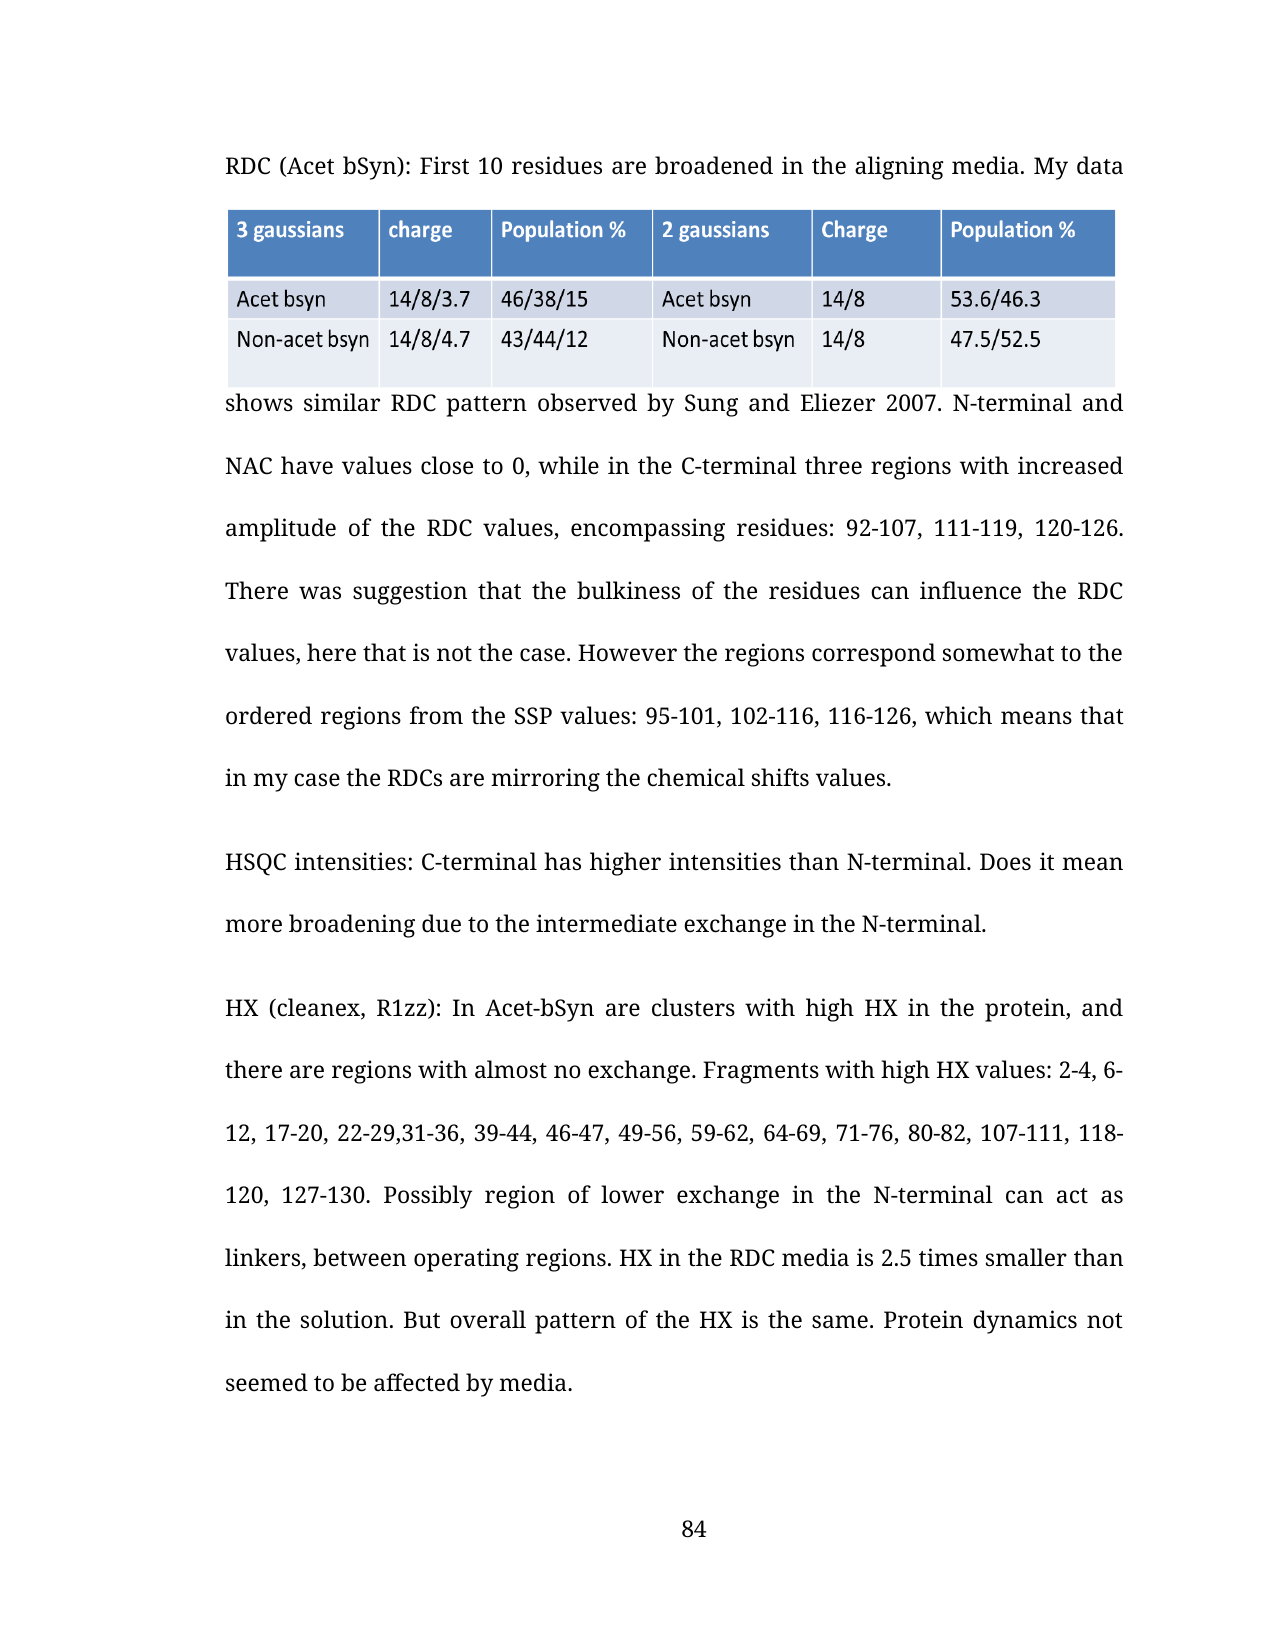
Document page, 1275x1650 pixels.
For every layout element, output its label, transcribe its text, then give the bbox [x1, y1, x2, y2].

text HX (cleanex, R1zz): In Acet-bSyn are clusters with high HX in the protein, and there are regions with almost no exchange. Fragments with high HX values: 2-4, 6-12, 17-20, 22-29,31-36, 39-44, 46-47, 49-56, 59-62, 64-69, 71-76, 80-82, 107-111, 118-120, 127-130. Possibly region of lower exchange in the N-terminal can act as linkers, between operating regions. HX in the RDC media is 2.5 times smaller than in the solution. But overall pattern of the HX is the same. Protein dynamics not seemed to be affected by media. [225, 992, 1125, 1398]
picture [227, 206, 1116, 388]
text HSQC intensities: C-terminal has higher intensities than N-terminal. Does it mean more broadening due to the intermediate exchange in the N-terminal. [225, 846, 1125, 939]
